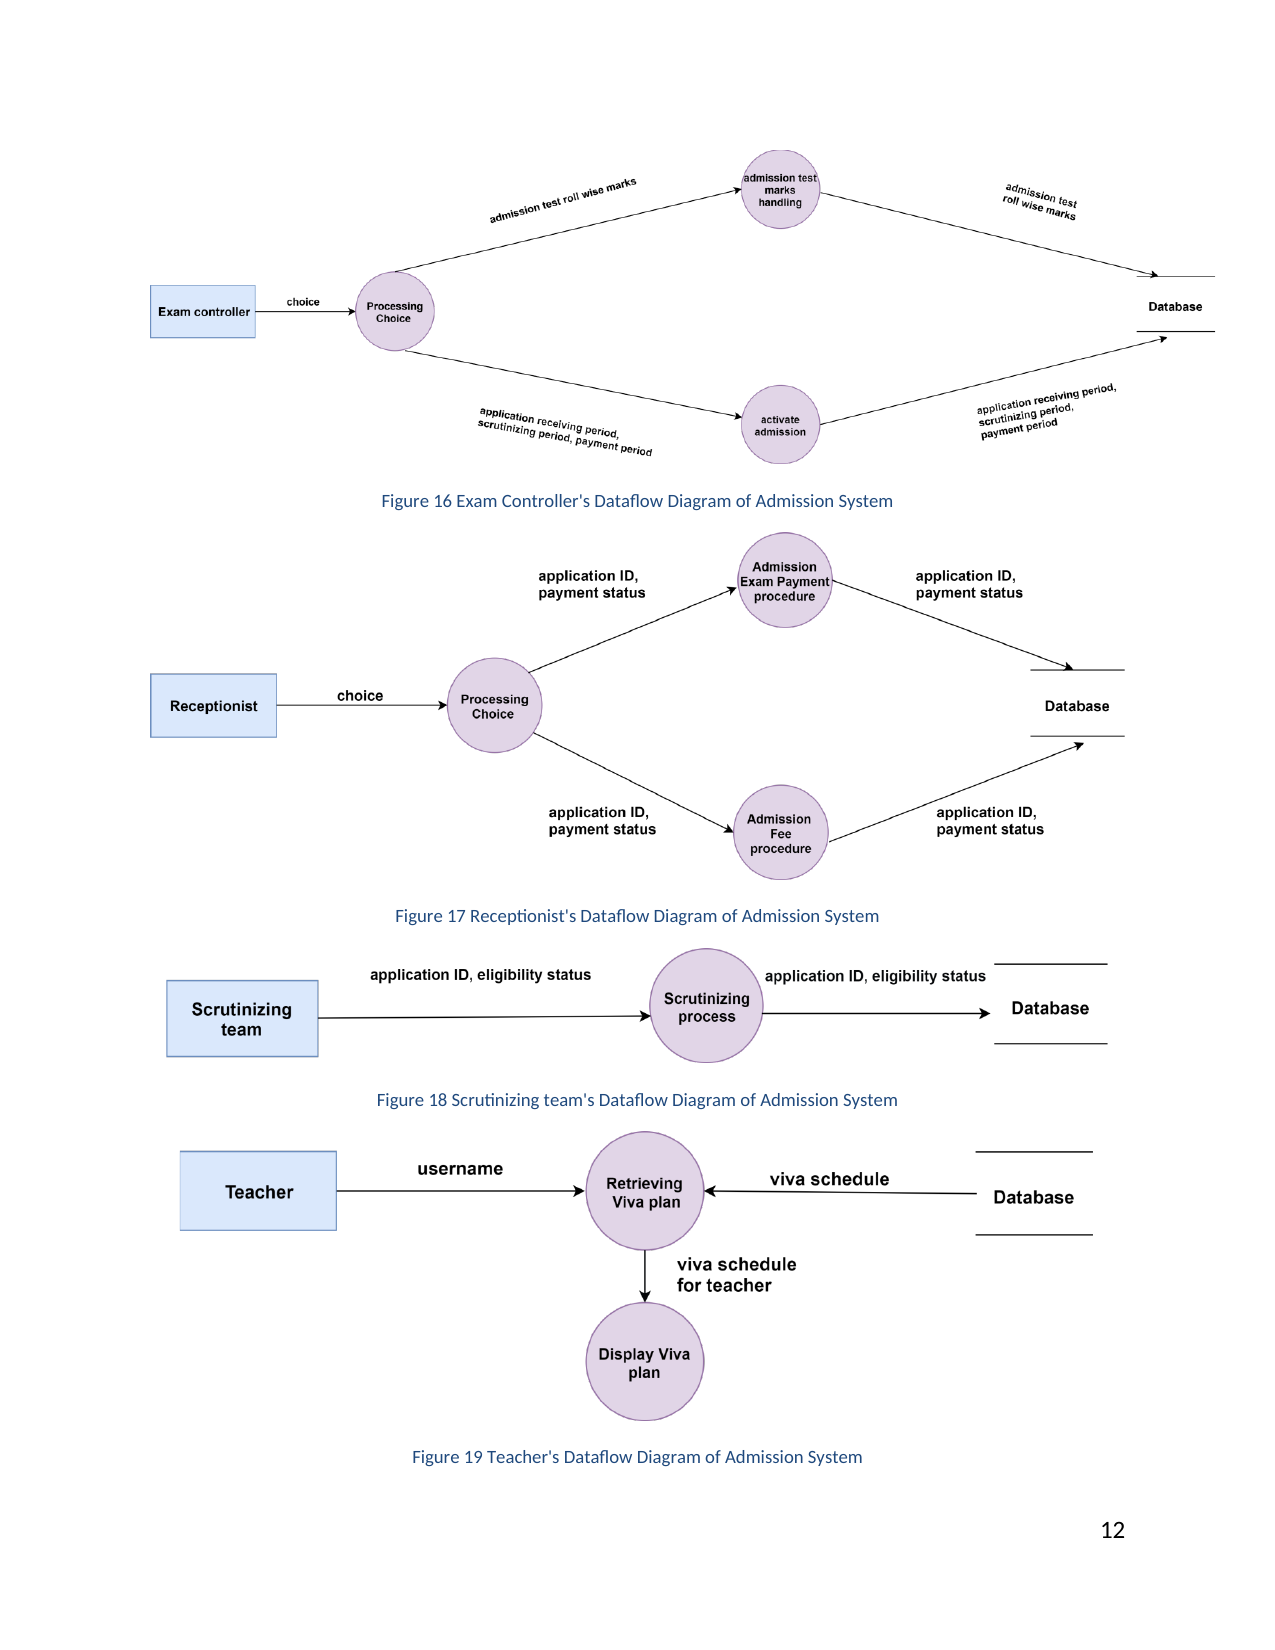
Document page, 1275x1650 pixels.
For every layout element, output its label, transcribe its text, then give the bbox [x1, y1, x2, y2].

picture [179, 1131, 1096, 1421]
text Figure 17 Receptionist's Dataflow Diagram of Admission System [150, 904, 1125, 927]
text Figure 19 Teacher's Dataflow Diagram of Admission System [150, 1445, 1125, 1468]
picture [166, 948, 1109, 1063]
text Figure 16 Exam Controller's Dataflow Diagram of Admission System [150, 489, 1125, 512]
picture [150, 150, 1216, 464]
text Figure 18 Scrutinizing team's Dataflow Diagram of Admission System [150, 1088, 1125, 1111]
picture [150, 532, 1125, 880]
